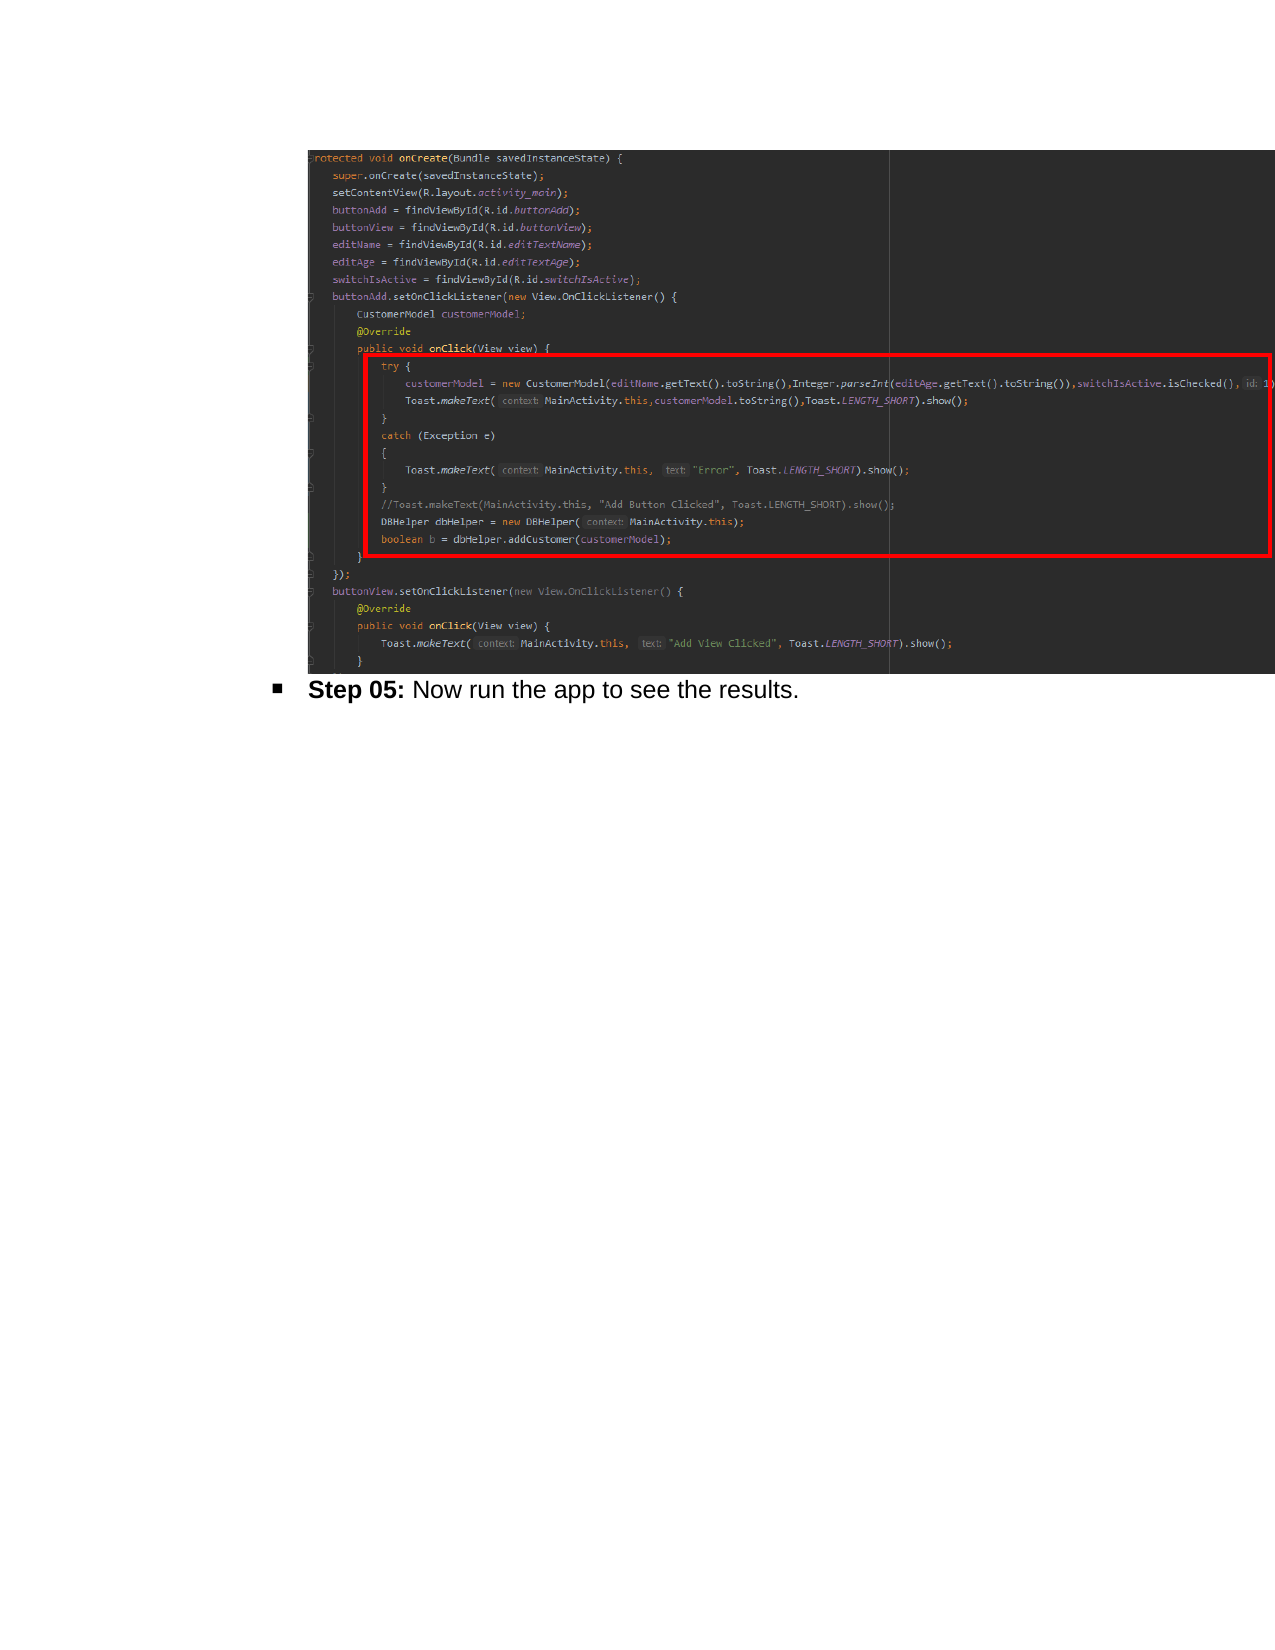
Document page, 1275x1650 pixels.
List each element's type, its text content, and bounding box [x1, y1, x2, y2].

list Step 05: Now run the app to see the results. [270, 676, 1125, 705]
picture [307, 150, 1275, 674]
